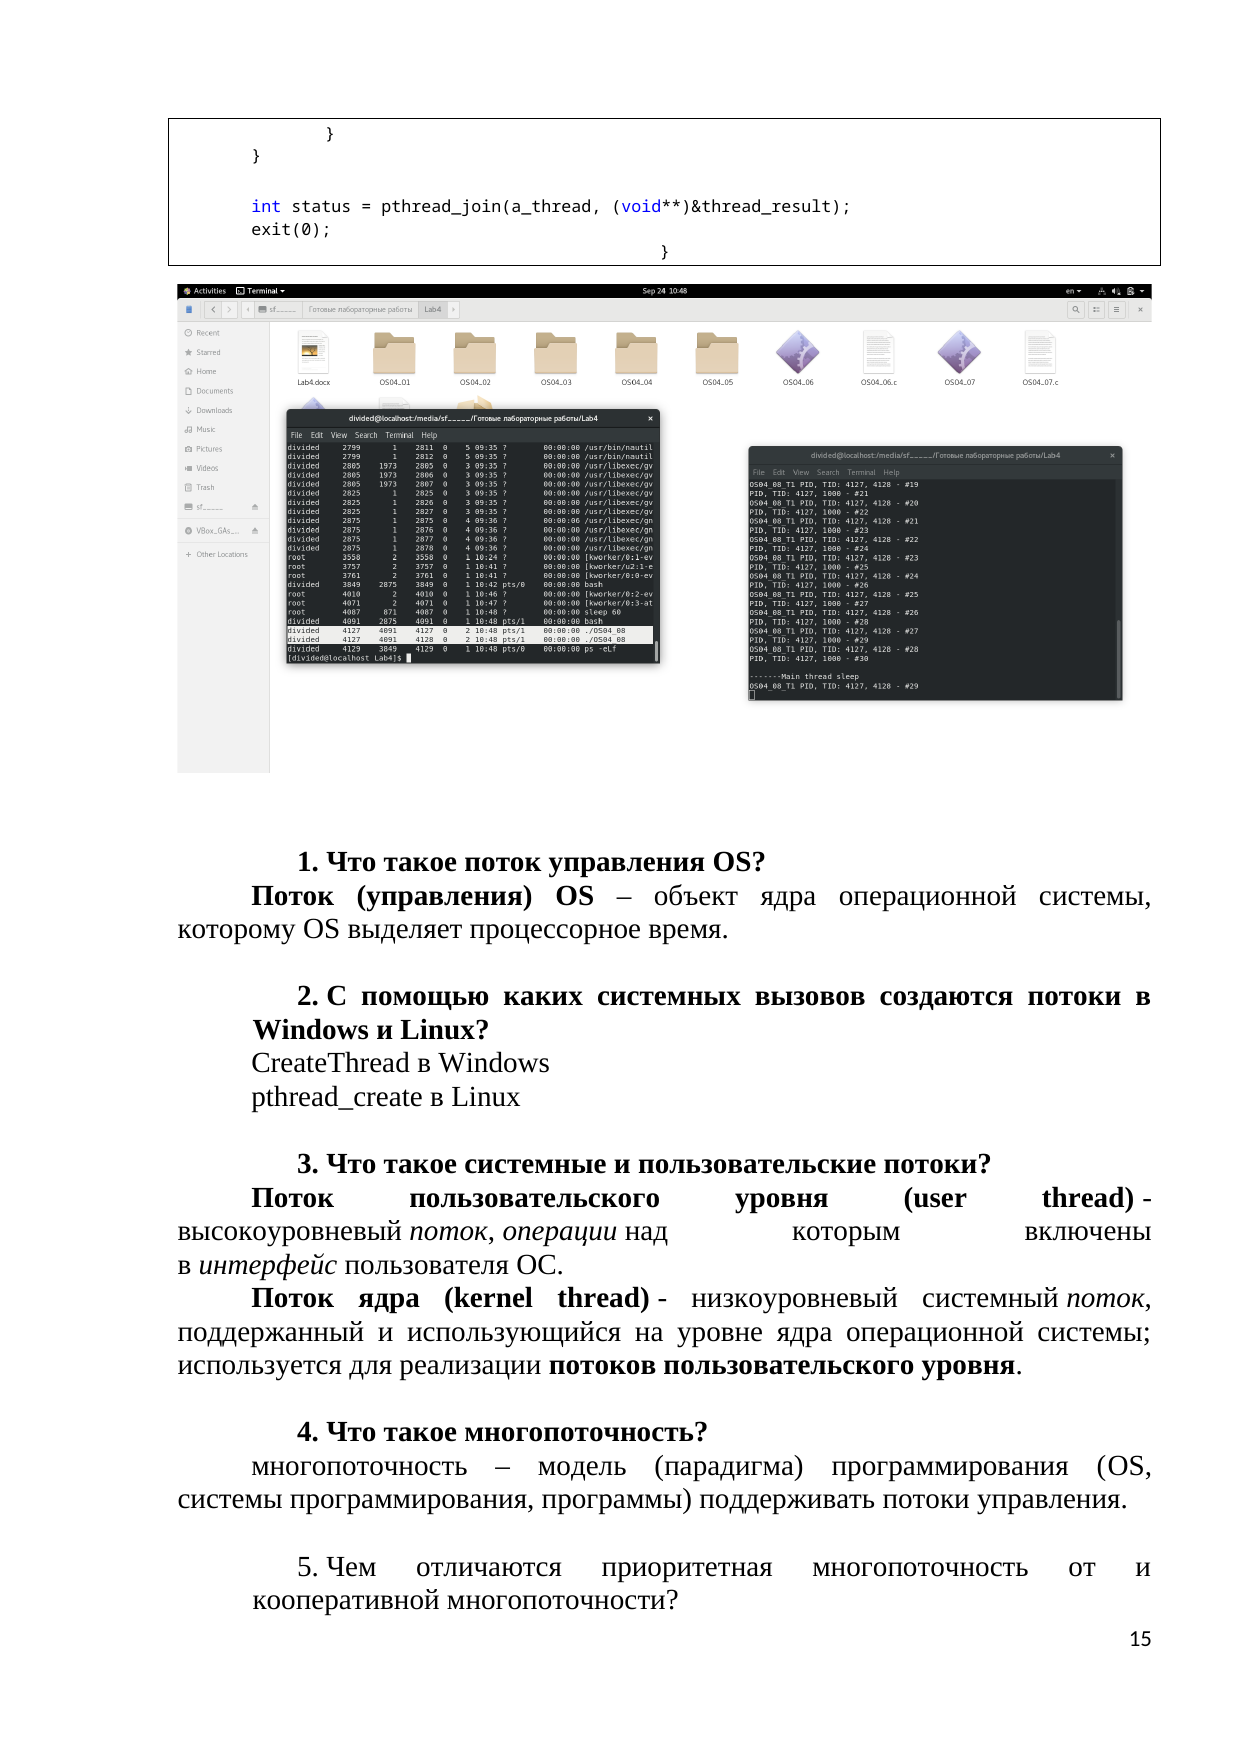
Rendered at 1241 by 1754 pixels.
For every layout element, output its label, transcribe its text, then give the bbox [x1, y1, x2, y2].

text Поток ядра (kernel thread) - низкоуровневый системный поток, поддержанный и использующийся на уровне ядра операционной системы; используется для реализации потоков пользовательского уровня. [177, 1280, 1152, 1381]
list Чем отличаются приоритетная многопоточность от и кооперативной многопоточности? [252, 1549, 1152, 1616]
text Поток пользовательского уровня (user thread) - высокоуровневый поток, операции над которым включены в интерфейс пользователя ОС. [177, 1180, 1152, 1280]
list CreateThread в Windows [177, 1046, 1152, 1079]
text } [169, 119, 1160, 144]
text exit(0); [177, 217, 1152, 237]
text } [169, 237, 1160, 265]
list С помощью каких системных вызовов создаются потоки в Windows и Linux? [252, 978, 1152, 1046]
list Что такое многопоточность? [252, 1414, 1152, 1448]
text } [177, 144, 1152, 167]
picture [177, 284, 1152, 773]
list Что такое поток управления OS? [252, 844, 1152, 878]
list pthread_create в Linux [177, 1079, 1152, 1113]
list Что такое системные и пользовательские потоки? [252, 1146, 1152, 1180]
text int status = pthread_join(a_thread, (void**)&thread_result); [177, 195, 1152, 217]
list многопоточность – модель (парадигма) программирования (OS, системы программирования, программы) поддерживать потоки управления. [177, 1448, 1152, 1515]
list Поток (управления) OS – объект ядра операционной системы, которому OS выделяет процессорное время. [177, 878, 1152, 945]
